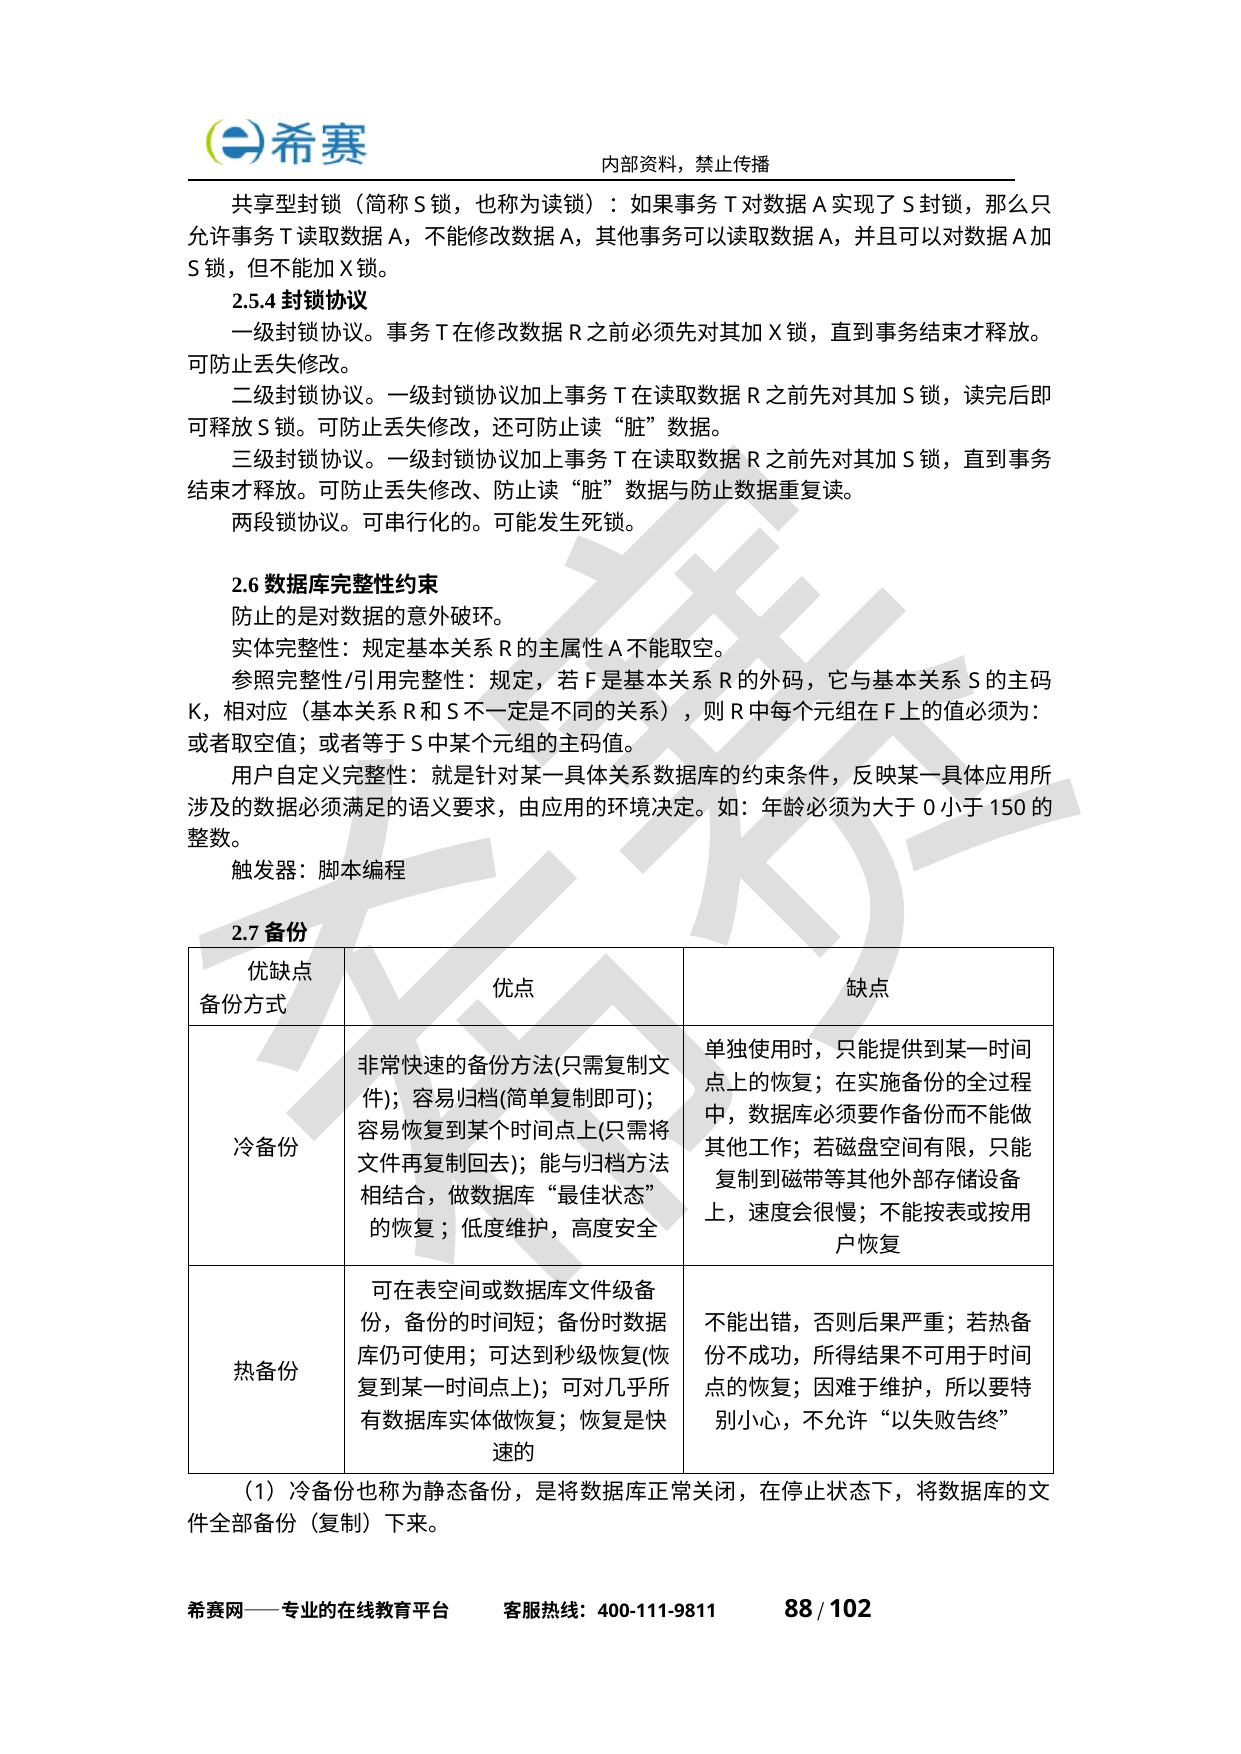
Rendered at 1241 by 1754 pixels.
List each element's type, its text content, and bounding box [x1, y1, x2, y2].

text （1）冷备份也称为静态备份，是将数据库正常关闭，在停止状态下，将数据库的文件全部备份（复制）下来。 [187, 1474, 1053, 1538]
text 用户自定义完整性：就是针对某一具体关系数据库的约束条件，反映某一具体应用所涉及的数据必须满足的语义要求，由应用的环境决定。如：年龄必须为大于0小于150的整数。 [187, 758, 1053, 853]
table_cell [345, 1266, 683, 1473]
text 两段锁协议。可串行化的。可能发生死锁。 [187, 505, 1053, 537]
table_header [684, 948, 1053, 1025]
text 二级封锁协议。一级封锁协议加上事务T在读取数据R之前先对其加S锁，读完后即可释放S锁。可防止丢失修改，还可防止读“脏”数据。 [187, 378, 1053, 442]
subtitle 2.5.4 封锁协议 [232, 282, 1053, 315]
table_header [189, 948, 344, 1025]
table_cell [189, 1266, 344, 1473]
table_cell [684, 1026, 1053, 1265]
subtitle 2.7 备份 [187, 914, 1053, 947]
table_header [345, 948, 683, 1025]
text 防止的是对数据的意外破环。 [187, 599, 1053, 631]
picture [206, 114, 368, 172]
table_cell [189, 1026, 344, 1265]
text 触发器：脚本编程 [187, 853, 1053, 885]
text 实体完整性：规定基本关系R的主属性A不能取空。 [187, 631, 1053, 663]
text 参照完整性/引用完整性：规定，若F是基本关系R的外码，它与基本关系S的主码K，相对应（基本关系R和S不一定是不同的关系），则R中每个元组在F上的值必须为：或者取空值；或者等于S中某个元组的主码值。 [187, 663, 1053, 758]
text 三级封锁协议。一级封锁协议加上事务T在读取数据R之前先对其加S锁，直到事务结束才释放。可防止丢失修改、防止读“脏”数据与防止数据重复读。 [187, 442, 1053, 505]
text 共享型封锁（简称S锁，也称为读锁）：如果事务T对数据A实现了S封锁，那么只允许事务T读取数据A，不能修改数据A，其他事务可以读取数据A，并且可以对数据A加S锁，但不能加X锁。 [187, 187, 1053, 282]
subtitle 2.6 数据库完整性约束 [187, 567, 1053, 599]
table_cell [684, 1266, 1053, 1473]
text 一级封锁协议。事务T在修改数据R之前必须先对其加X锁，直到事务结束才释放。可防止丢失修改。 [187, 315, 1053, 378]
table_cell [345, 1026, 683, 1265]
